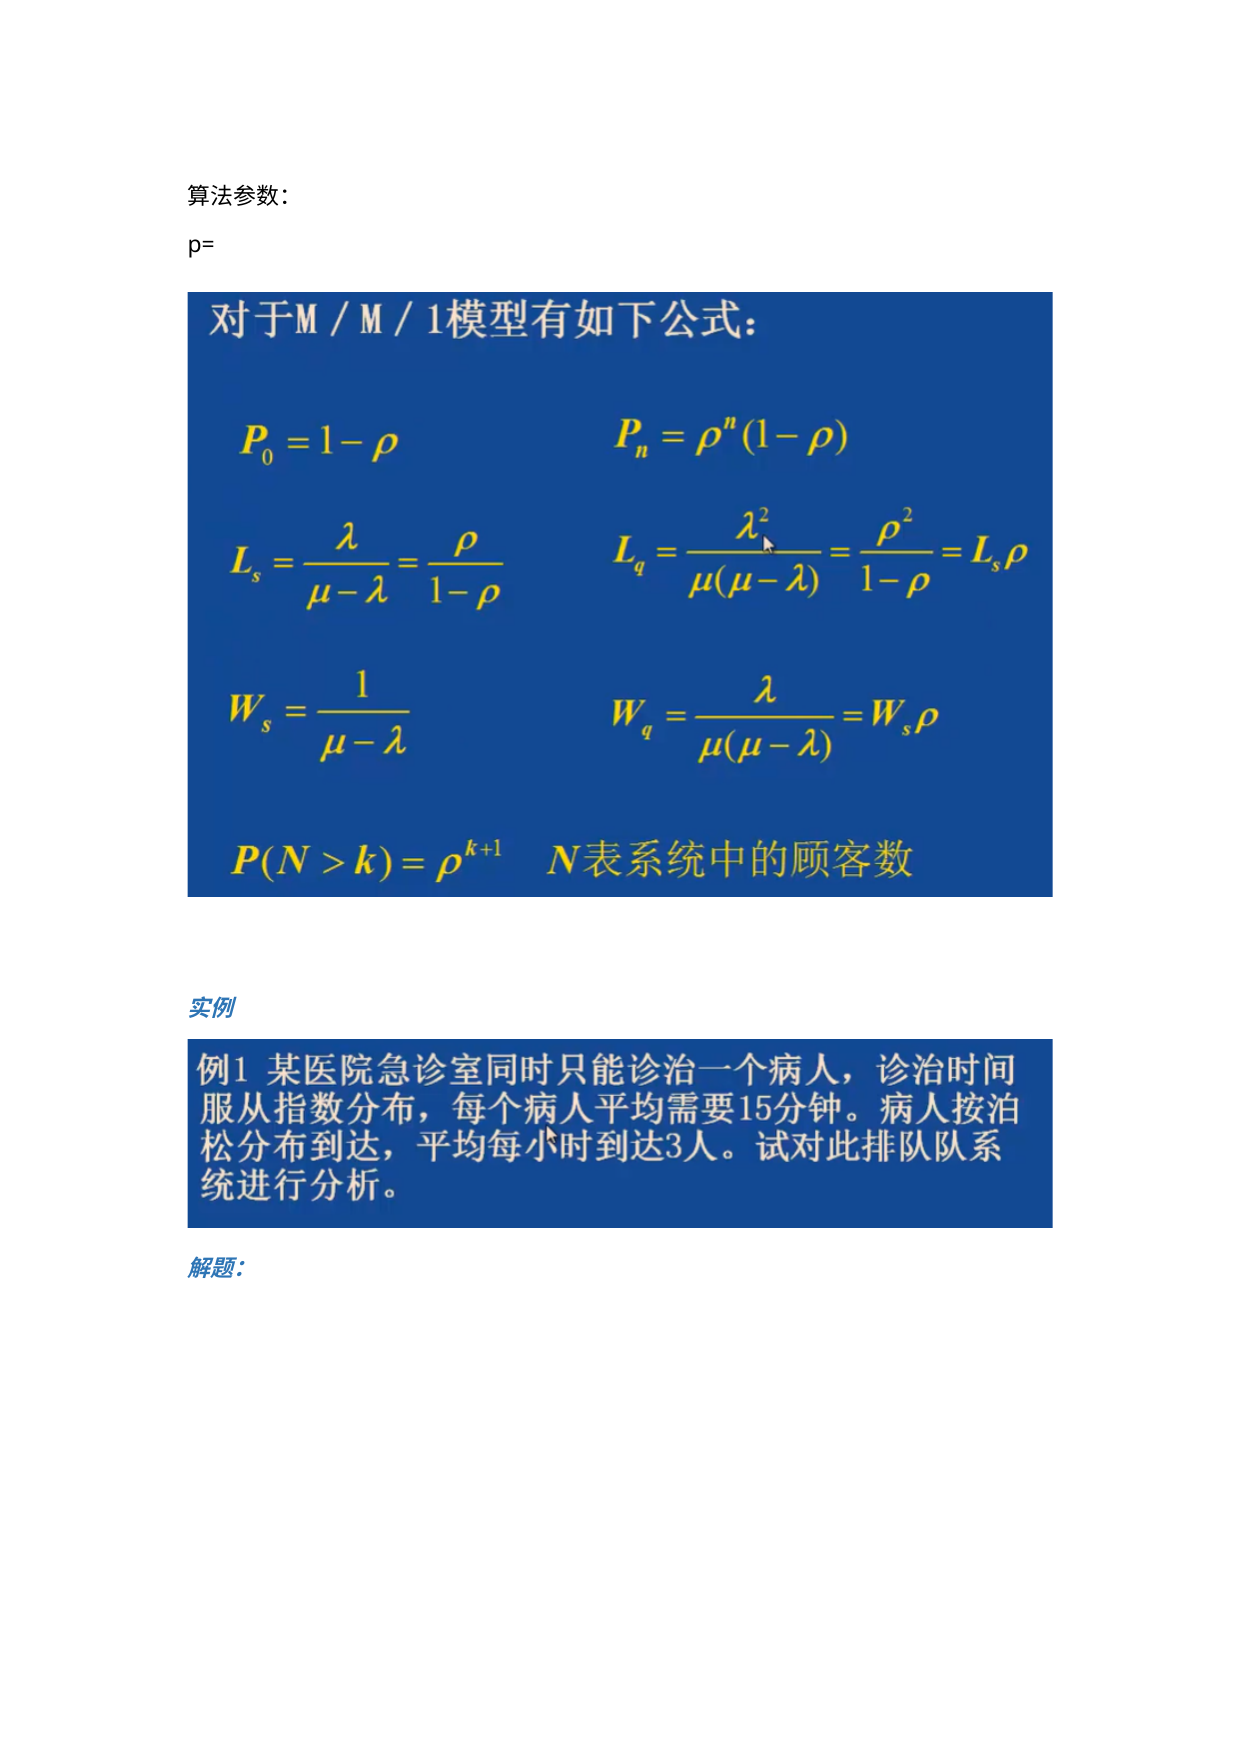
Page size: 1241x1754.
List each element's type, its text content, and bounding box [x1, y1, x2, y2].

picture [187, 292, 1053, 897]
text p= [187, 227, 1053, 259]
text 算法参数： [187, 162, 1053, 227]
text 实例 [187, 974, 1053, 1039]
picture [187, 1039, 1053, 1228]
text 解题： [187, 1234, 1053, 1299]
